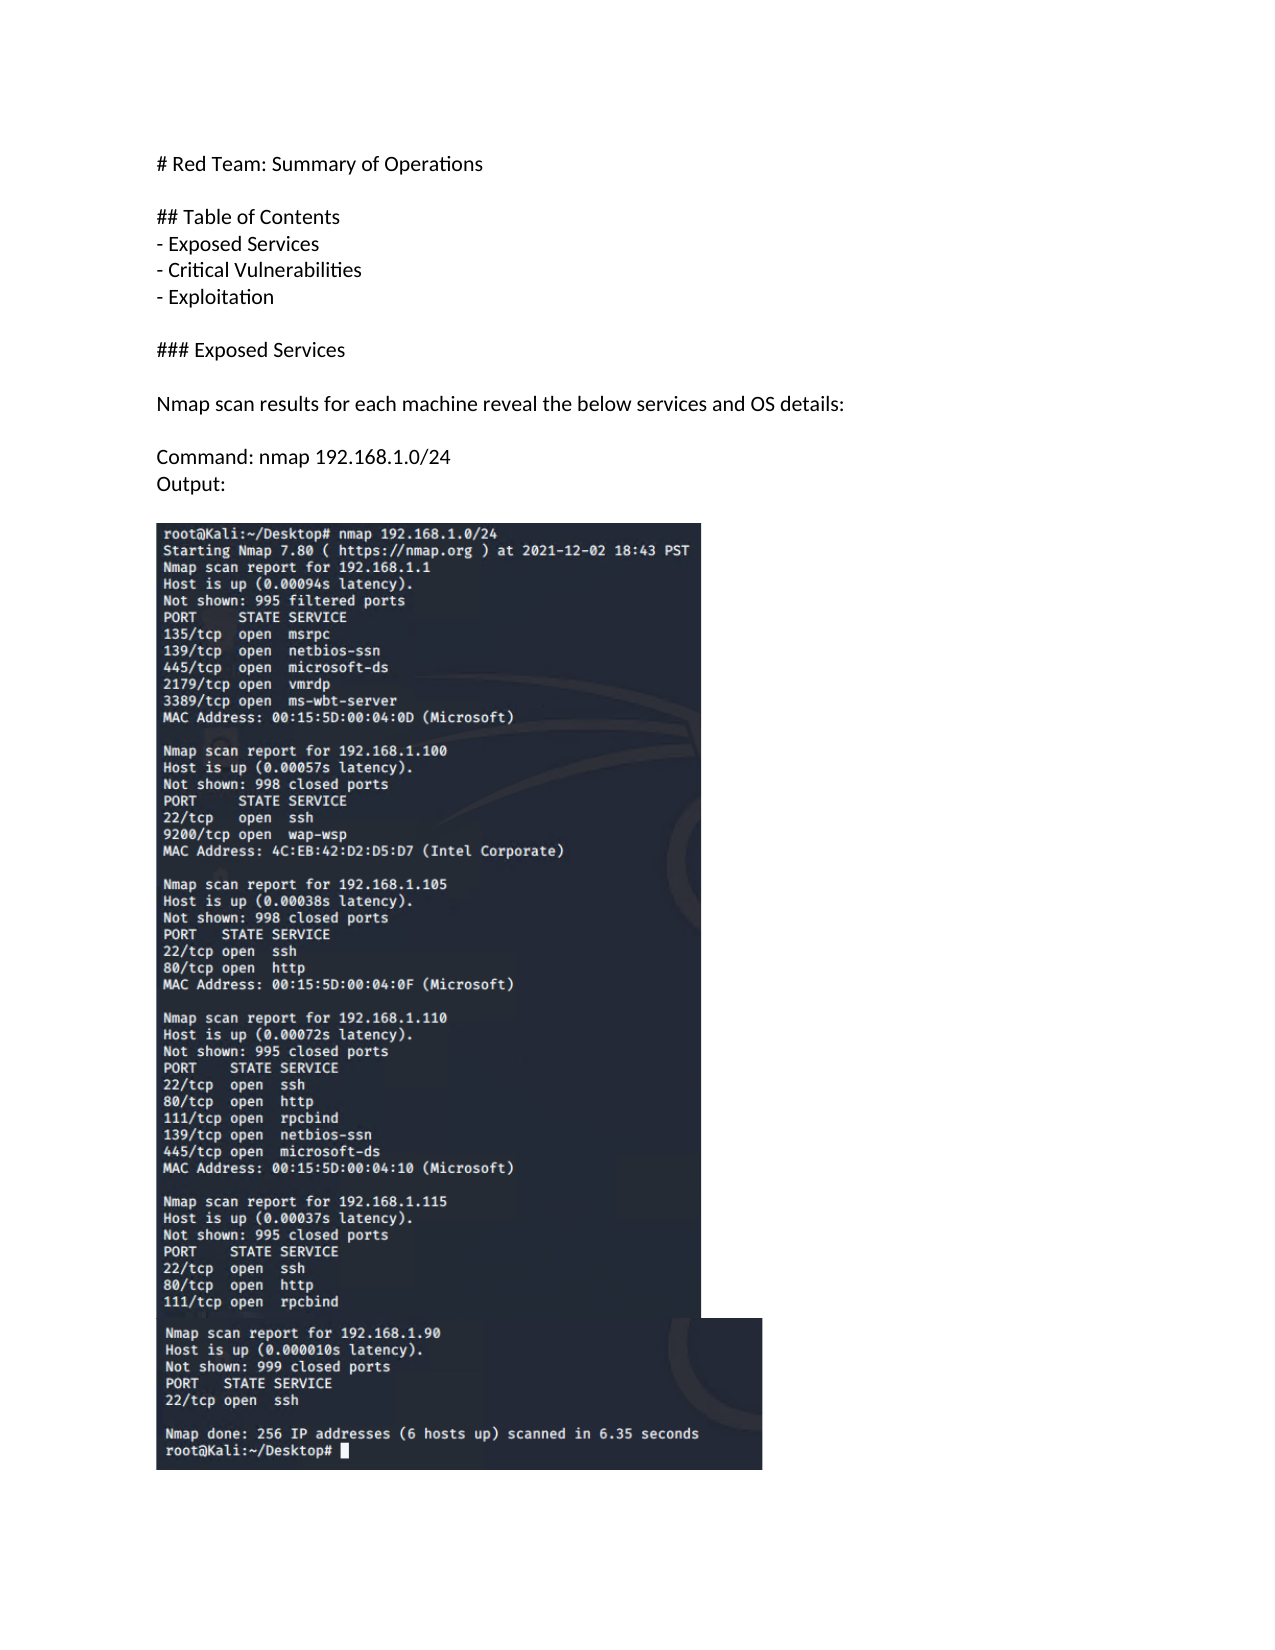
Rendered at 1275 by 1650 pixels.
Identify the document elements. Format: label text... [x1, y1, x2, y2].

text Command: nmap 192.168.1.0/24 [156, 443, 1118, 470]
text ### Exposed Services [156, 337, 1118, 363]
picture [156, 523, 763, 1470]
text ## Table of Contents [156, 203, 1118, 230]
text Output: [156, 470, 1118, 497]
text - Exploitation [156, 283, 1118, 310]
text - Critical Vulnerabilities [156, 257, 1118, 283]
text Nmap scan results for each machine reveal the below services and OS details: [156, 390, 1118, 417]
text - Exposed Services [156, 230, 1118, 257]
text # Red Team: Summary of Operations [156, 150, 1118, 177]
